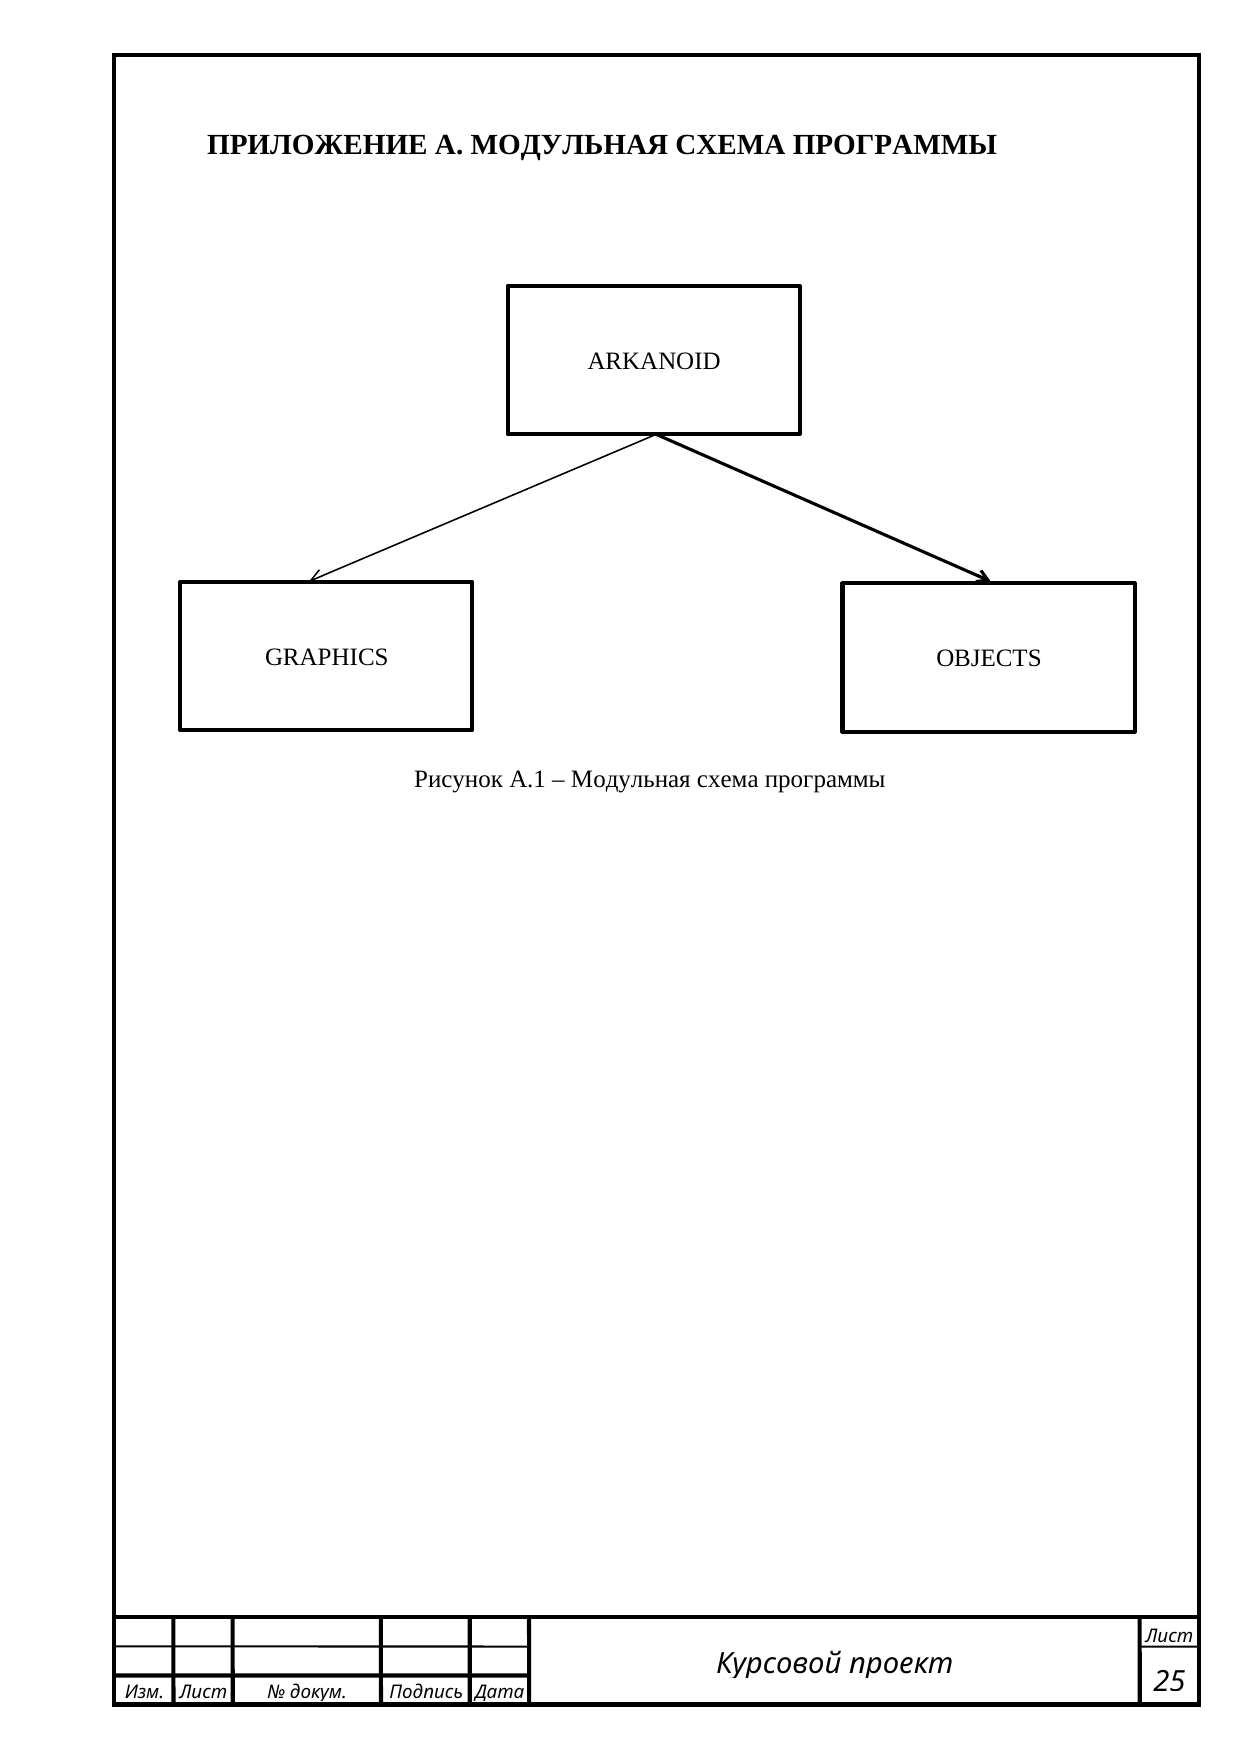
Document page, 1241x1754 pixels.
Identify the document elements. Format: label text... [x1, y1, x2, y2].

text Рисунок А.1 – Модульная схема программы [133, 764, 1166, 793]
subtitle ПРИЛОЖЕНИЕ А. МОДУЛЬНАЯ СХЕМА ПРОГРАММЫ [133, 127, 1166, 160]
